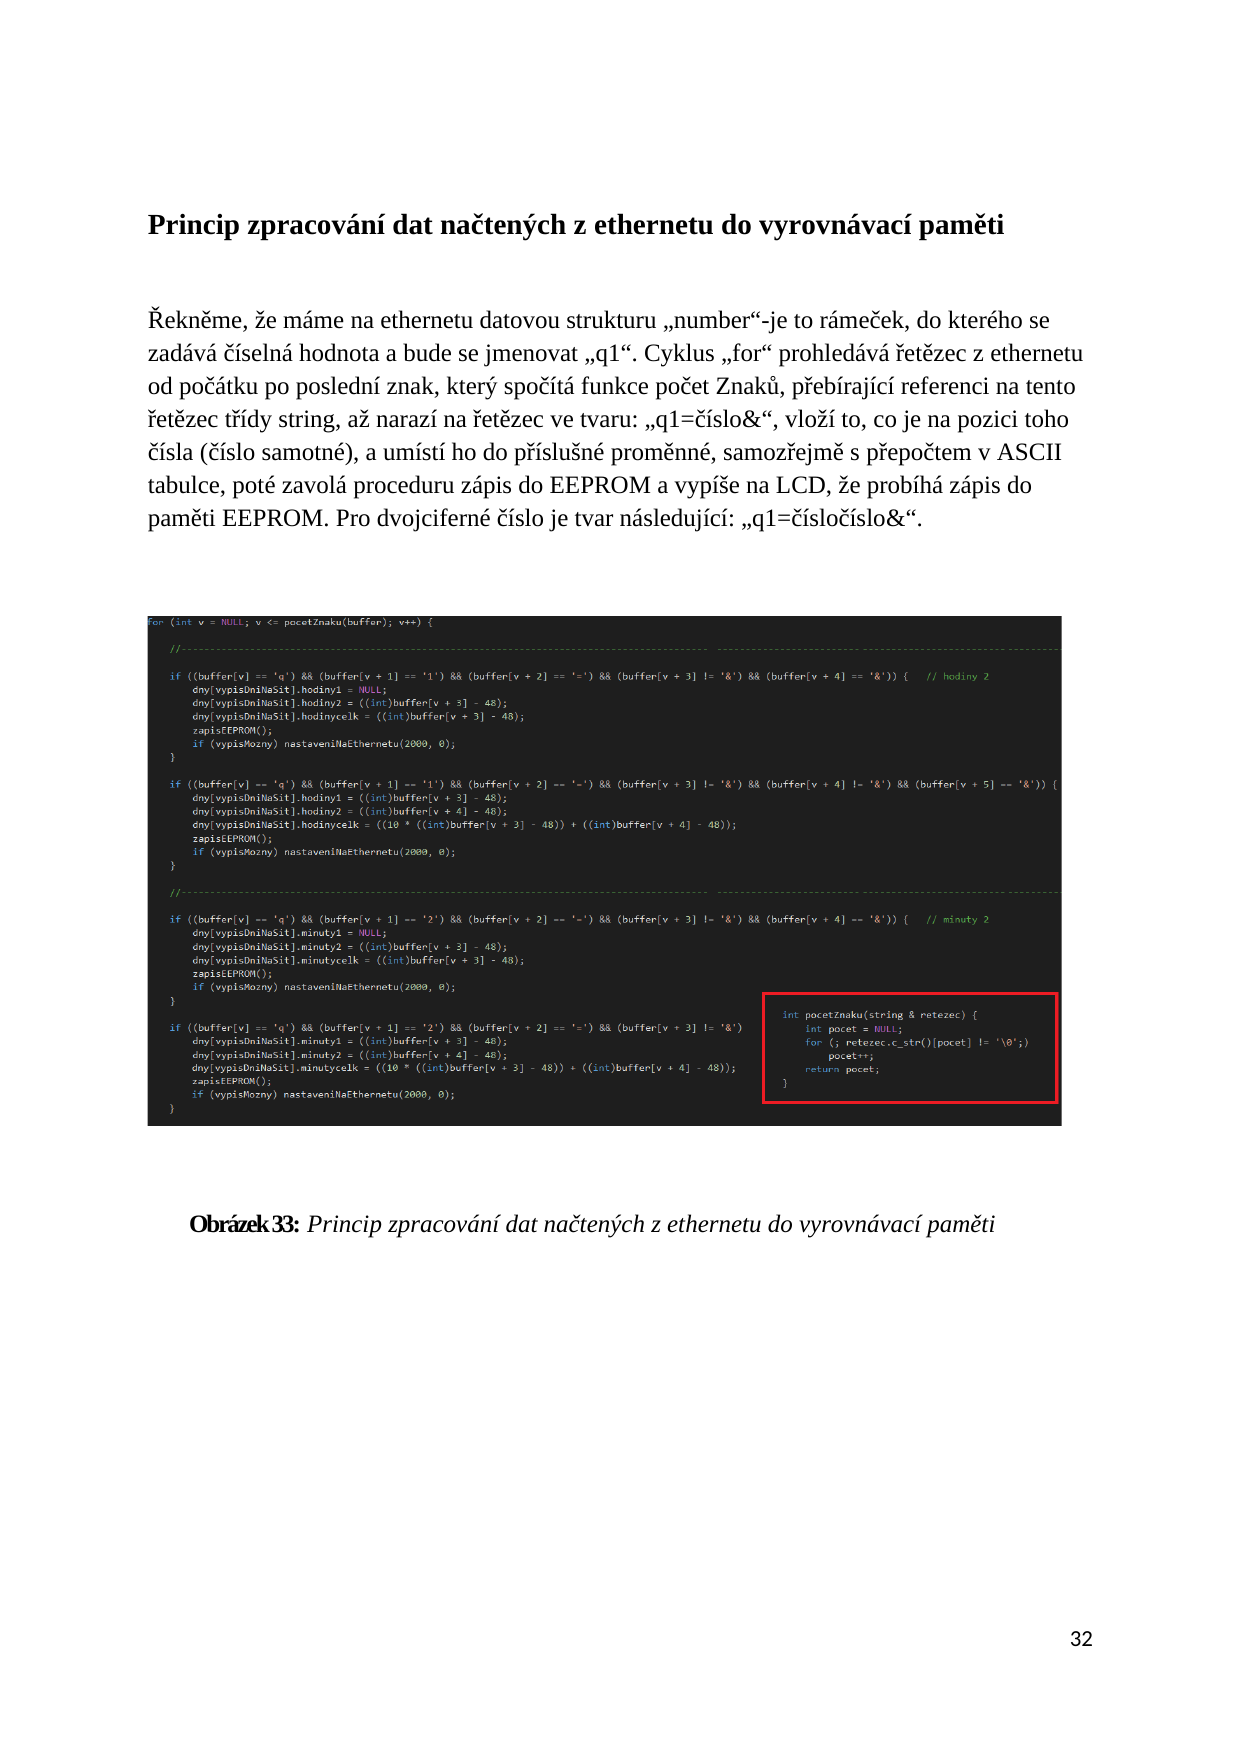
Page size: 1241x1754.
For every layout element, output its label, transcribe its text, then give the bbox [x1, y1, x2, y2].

text Řekněme, že máme na ethernetu datovou strukturu „number“-je to rámeček, do kterého se zadává číselná hodnota a bude se jmenovat „q1“. Cyklus „for“ prohledává řetězec z ethernetu od počátku po poslední znak, který spočítá funkce počet Znaků, přebírající referenci na tento řetězec třídy string, až narazí na řetězec ve tvaru: „q1=číslo&“, vloží to, co je na pozici toho čísla (číslo samotné), a umístí ho do příslušné proměnné, samozřejmě s přepočtem v ASCII tabulce, poté zavolá proceduru zápis do EEPROM a vypíše na LCD, že probíhá zápis do paměti EEPROM. Pro dvojciferné číslo je tvar následující: „q1=čísločíslo&“. [148, 305, 1093, 532]
picture [147, 616, 1062, 1126]
text Princip zpracování dat načtených z ethernetu do vyrovnávací paměti [148, 1209, 1093, 1238]
subtitle Princip zpracování dat načtených z ethernetu do vyrovnávací paměti [148, 207, 1093, 241]
